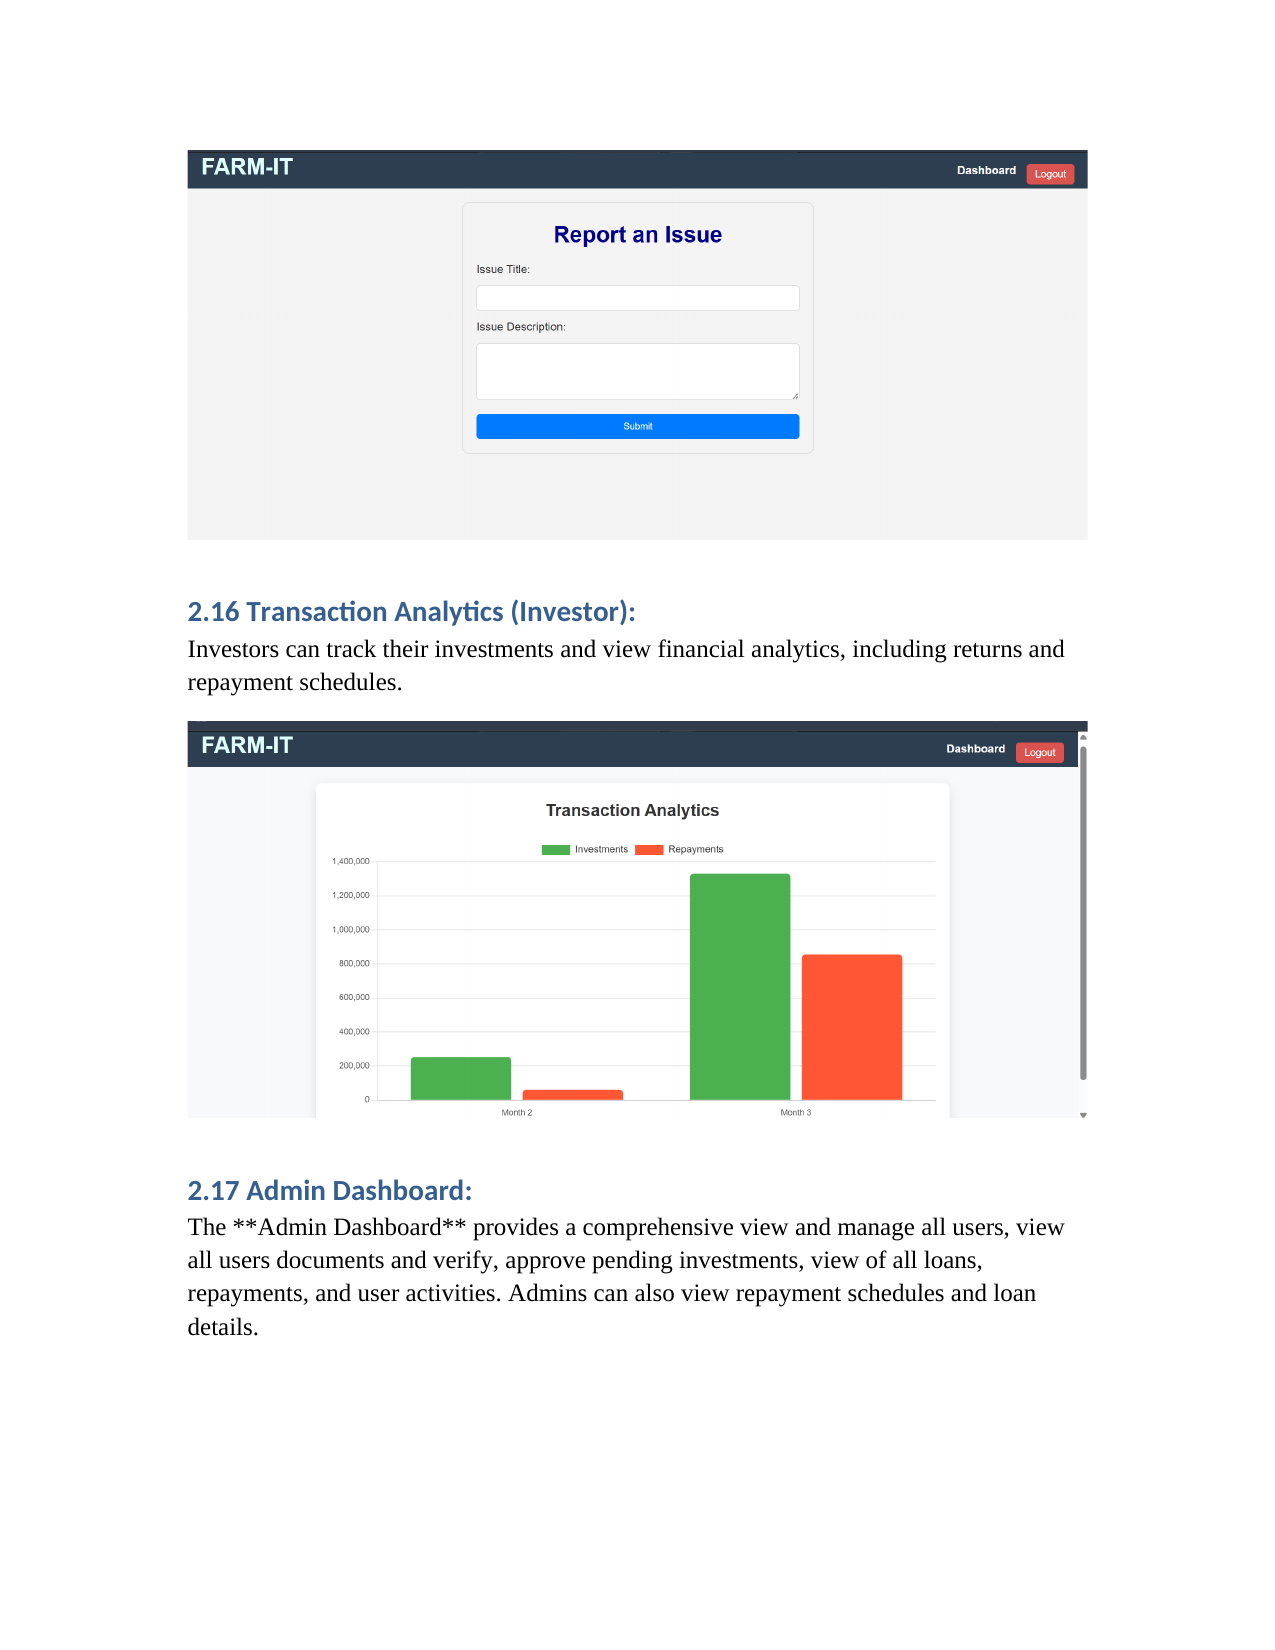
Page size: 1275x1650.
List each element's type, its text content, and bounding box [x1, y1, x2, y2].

text The **Admin Dashboard** provides a comprehensive view and manage all users, view all users documents and verify, approve pending investments, view of all loans, repayments, and user activities. Admins can also view repayment schedules and loan details. [187, 1212, 1087, 1340]
subtitle 2.17 Admin Dashboard: [187, 1172, 1087, 1207]
picture [187, 150, 1088, 540]
picture [187, 721, 1088, 1118]
text Investors can track their investments and view financial analytics, including returns and repayment schedules. [187, 634, 1087, 696]
subtitle 2.16 Transaction Analytics (Investor): [187, 593, 1087, 629]
